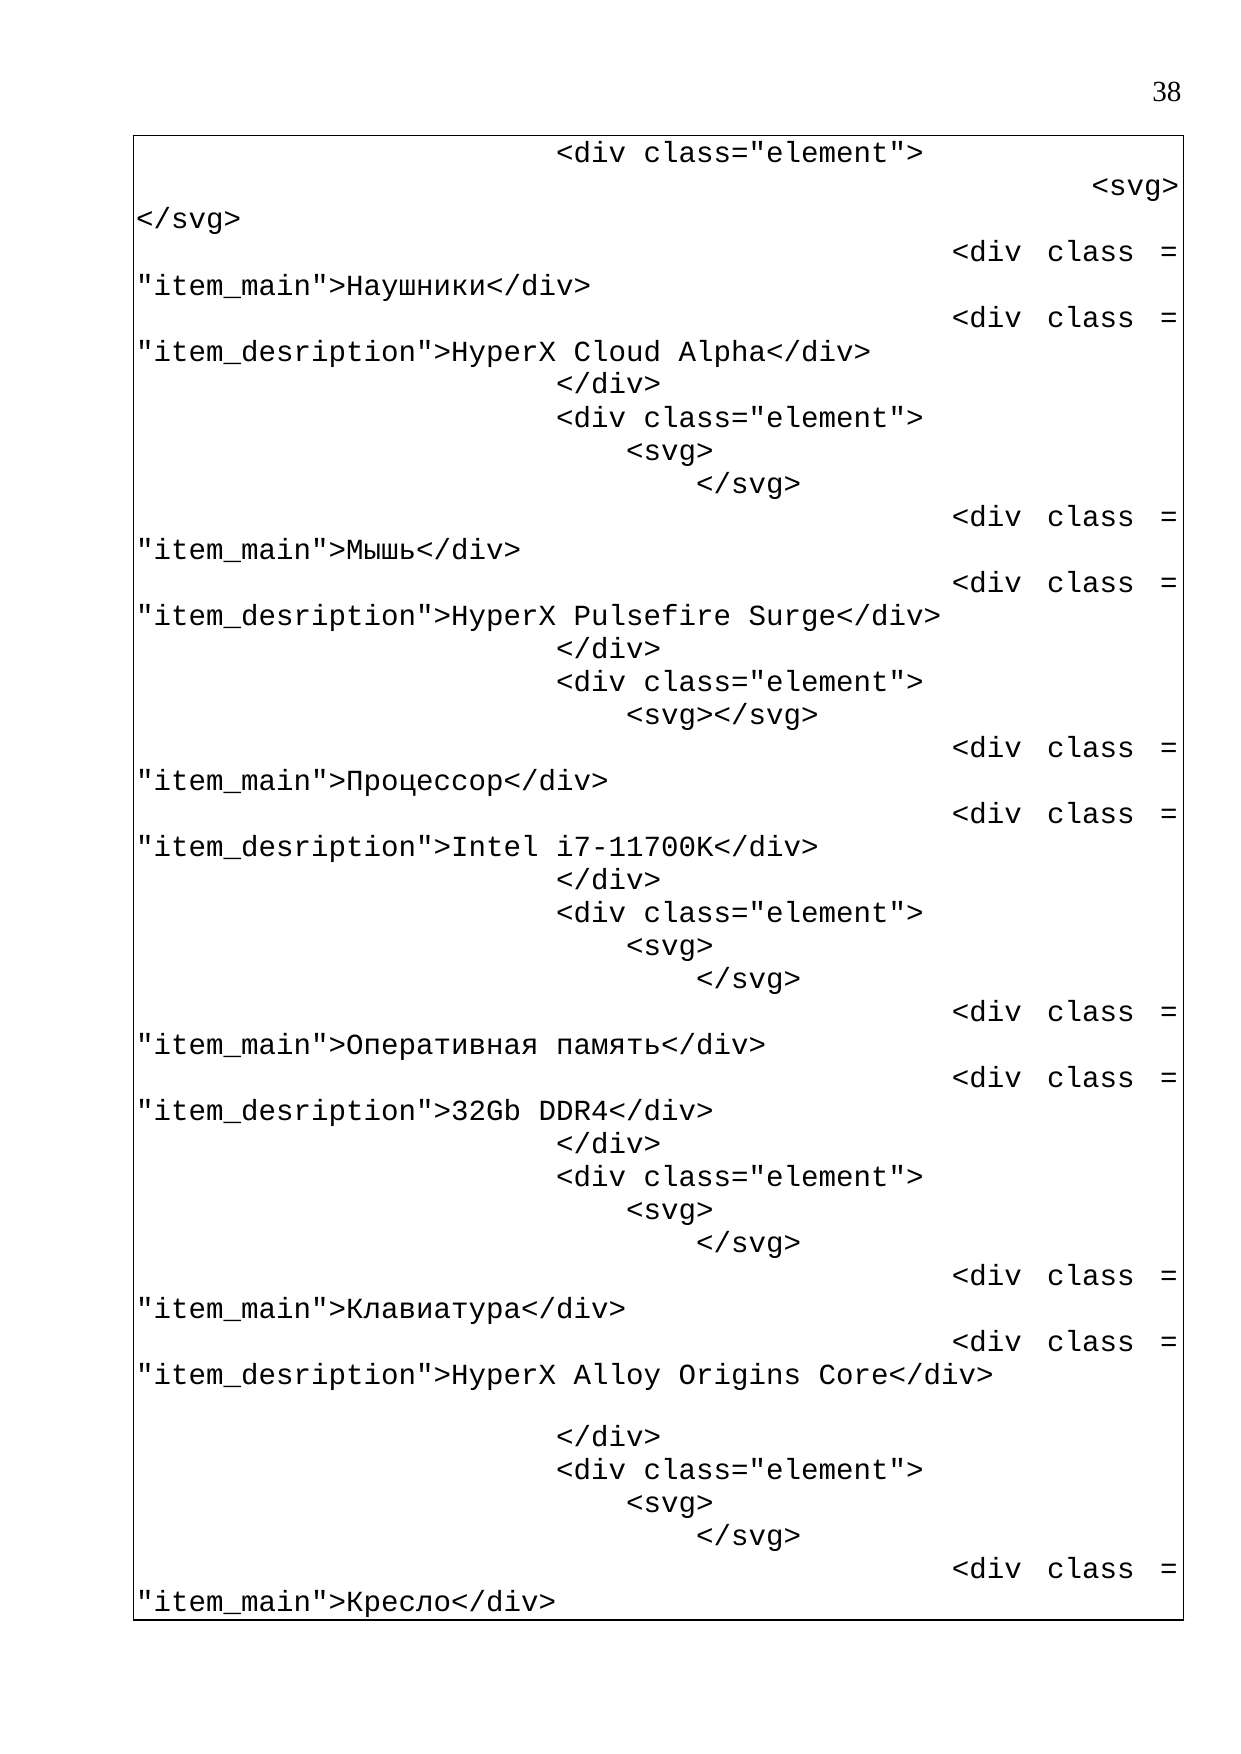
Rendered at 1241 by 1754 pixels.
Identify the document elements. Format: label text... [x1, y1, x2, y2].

text <svg> [136, 1488, 1181, 1522]
text <div class = "item_desription">HyperX Pulsefire Surge</div> [136, 568, 1181, 634]
text <svg> [136, 1195, 1181, 1228]
text <div class = "item_main">Кресло</div> [136, 1554, 1181, 1619]
text <div class="element"> [136, 898, 1181, 931]
text <div class = "item_desription">32Gb DDR4</div> [136, 1063, 1181, 1129]
text <div class = "item_main">Наушники</div> [136, 238, 1181, 304]
text <svg></svg> [136, 700, 1181, 733]
text <svg> [136, 931, 1181, 964]
text </div> [136, 1422, 1181, 1456]
text <svg> </svg> [136, 172, 1181, 238]
text <div class="element"> [136, 667, 1181, 700]
text </svg> [136, 1228, 1181, 1261]
text </div> [136, 370, 1181, 403]
text </svg> [136, 469, 1181, 502]
text <svg> [136, 436, 1181, 469]
text </div> [136, 865, 1181, 898]
text <div class = "item_desription">HyperX Alloy Origins Core</div> [136, 1327, 1181, 1393]
text <div class = "item_desription">Intel i7-11700K</div> [136, 799, 1181, 865]
text <div class="element"> [136, 1162, 1181, 1195]
text <div class = "item_main">Мышь</div> [136, 502, 1181, 568]
text <div class="element"> [134, 136, 1183, 172]
text <div class="element"> [136, 1456, 1181, 1488]
text </svg> [136, 1522, 1181, 1554]
text <div class = "item_main">Клавиатура</div> [136, 1261, 1181, 1327]
text </svg> [136, 964, 1181, 997]
text </div> [136, 1129, 1181, 1162]
text <div class = "item_main">Процессор</div> [136, 733, 1181, 799]
text <div class = "item_desription">HyperX Cloud Alpha</div> [136, 304, 1181, 370]
text <div class = "item_main">Оперативная память</div> [136, 997, 1181, 1063]
text </div> [136, 634, 1181, 667]
text <div class="element"> [136, 403, 1181, 436]
